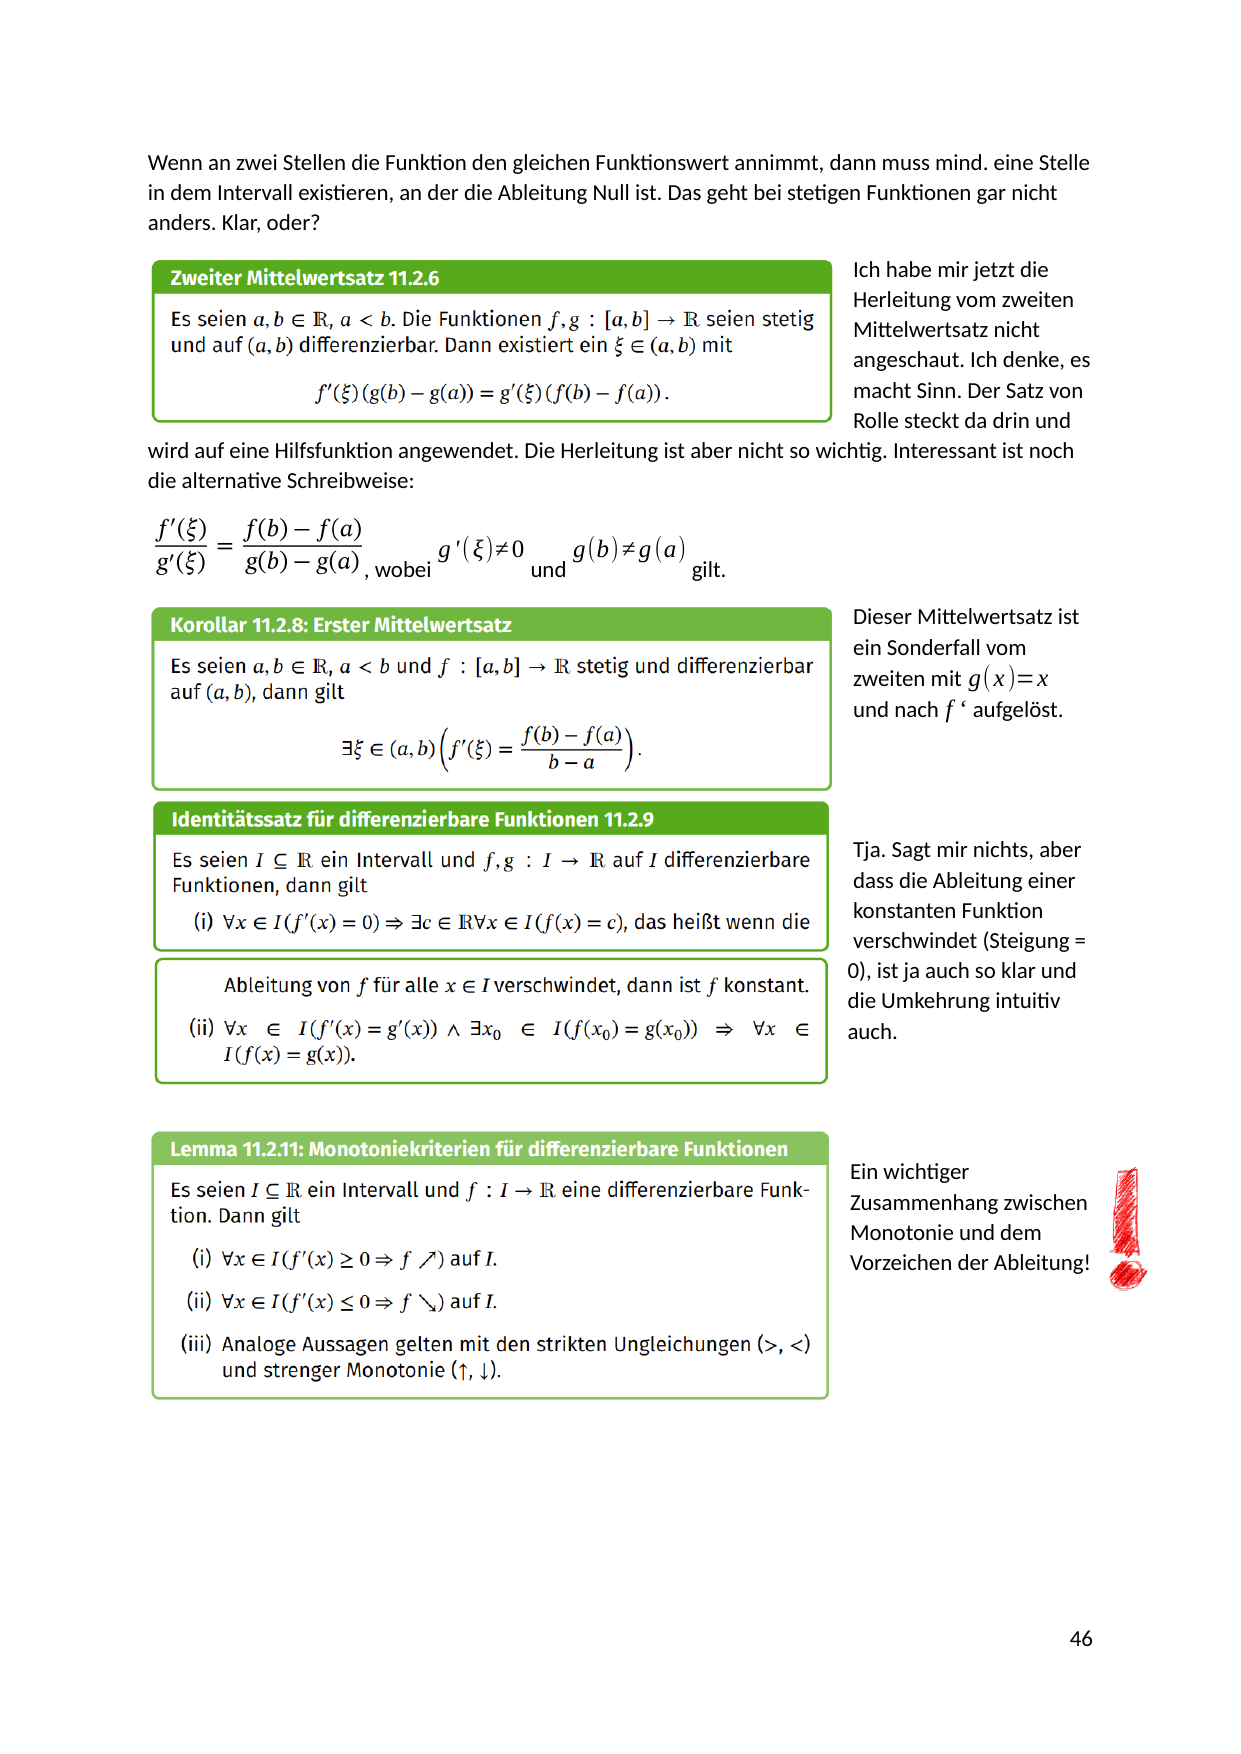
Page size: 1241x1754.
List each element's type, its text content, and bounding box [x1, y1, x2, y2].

text Tja. Sagt mir nichts, aber dass die Ableitung einer konstanten Funktion verschwindet (Steigung = 0), ist ja auch so klar und die Umkehrung intuitiv auch. [829, 836, 1093, 1045]
picture [147, 255, 834, 424]
picture [152, 513, 364, 578]
text Ein wichtiger Zusammenhang zwischen Monotonie und dem Vorzeichen der Ableitung! [832, 1157, 1093, 1276]
picture [147, 602, 834, 794]
picture [1107, 1166, 1149, 1291]
picture [147, 795, 834, 1086]
picture [147, 1128, 832, 1400]
text Wenn an zwei Stellen die Funktion den gleichen Funktionswert annimmt, dann muss mind. eine Stelle in dem Intervall existieren, an der die Ableitung Null ist. Das geht bei stetigen Funktionen gar nicht anders. Klar, oder? [148, 148, 1093, 236]
text Dieser Mittelwertsatz ist ein Sonderfall vom zweiten mit und nach aufgelöst. [834, 602, 1093, 723]
text , wobei und gilt. [148, 513, 1093, 583]
